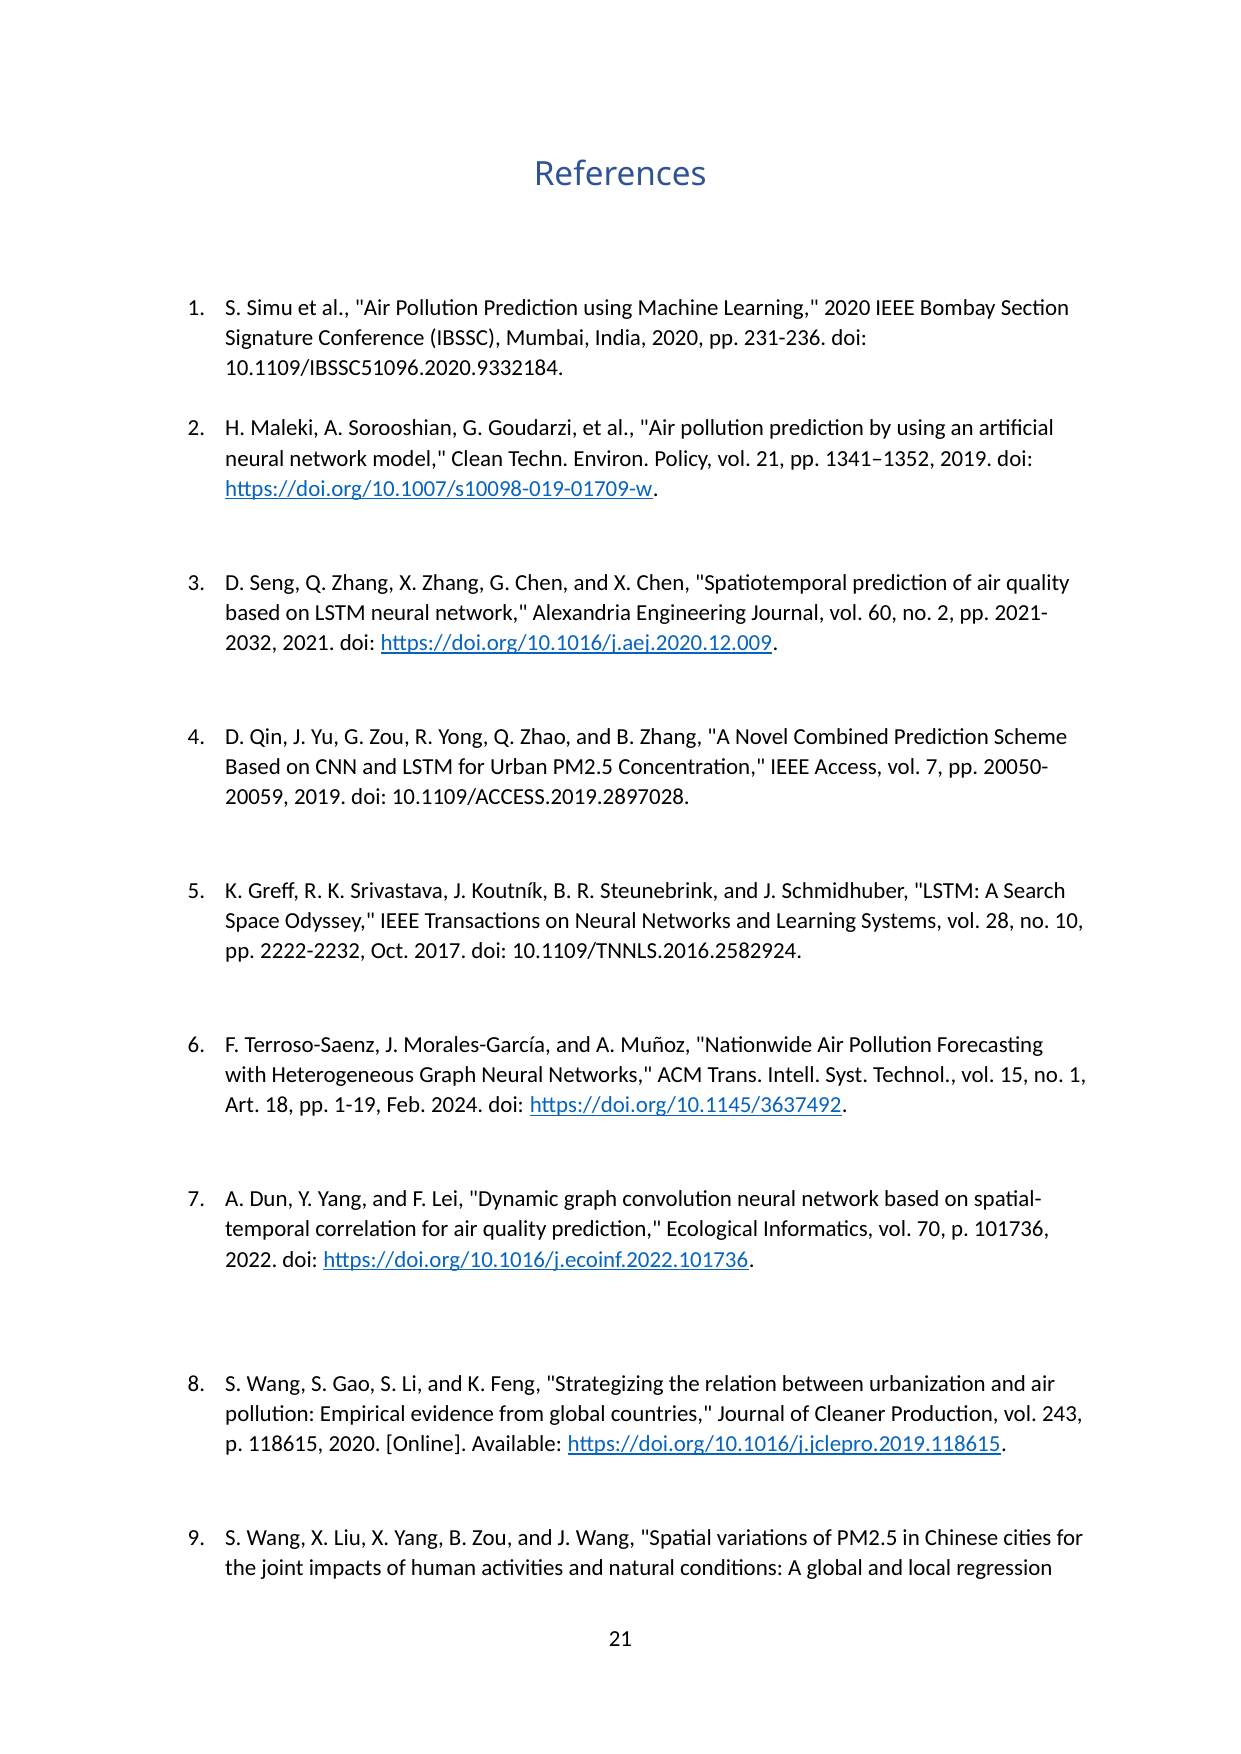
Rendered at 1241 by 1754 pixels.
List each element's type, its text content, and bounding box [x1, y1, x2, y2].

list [187, 1523, 1090, 1581]
list K. Greff, R. K. Srivastava, J. Koutník, B. R. Steunebrink, and J. Schmidhuber, "LSTM: A Search Space Odyssey," IEEE Transactions on Neural Networks and Learning Systems, vol. 28, no. 10, pp. 2222-2232, Oct. 2017. doi: 10.1109/TNNLS.2016.2582924. [187, 876, 1090, 964]
list S. Wang, S. Gao, S. Li, and K. Feng, "Strategizing the relation between urbanization and air pollution: Empirical evidence from global countries," Journal of Cleaner Production, vol. 243, p. 118615, 2020. [Online]. Available: https://doi.org/10.1016/j.jclepro.2019.118615. [187, 1369, 1090, 1457]
list D. Qin, J. Yu, G. Zou, R. Yong, Q. Zhao, and B. Zhang, "A Novel Combined Prediction Scheme Based on CNN and LSTM for Urban PM2.5 Concentration," IEEE Access, vol. 7, pp. 20050-20059, 2019. doi: 10.1109/ACCESS.2019.2897028. [187, 722, 1090, 810]
list F. Terroso-Saenz, J. Morales-García, and A. Muñoz, "Nationwide Air Pollution Forecasting with Heterogeneous Graph Neural Networks," ACM Trans. Intell. Syst. Technol., vol. 15, no. 1, Art. 18, pp. 1-19, Feb. 2024. doi: https://doi.org/10.1145/3637492. [187, 1030, 1090, 1119]
subtitle References [150, 150, 1090, 195]
list S. Simu et al., "Air Pollution Prediction using Machine Learning," 2020 IEEE Bombay Section Signature Conference (IBSSC), Mumbai, India, 2020, pp. 231-236. doi: 10.1109/IBSSC51096.2020.9332184. [187, 293, 1090, 381]
list A. Dun, Y. Yang, and F. Lei, "Dynamic graph convolution neural network based on spatial-temporal correlation for air quality prediction," Ecological Informatics, vol. 70, p. 101736, 2022. doi: https://doi.org/10.1016/j.ecoinf.2022.101736. [187, 1184, 1090, 1273]
list D. Seng, Q. Zhang, X. Zhang, G. Chen, and X. Chen, "Spatiotemporal prediction of air quality based on LSTM neural network," Alexandria Engineering Journal, vol. 60, no. 2, pp. 2021-2032, 2021. doi: https://doi.org/10.1016/j.aej.2020.12.009. [187, 568, 1090, 656]
list H. Maleki, A. Sorooshian, G. Goudarzi, et al., "Air pollution prediction by using an artificial neural network model," Clean Techn. Environ. Policy, vol. 21, pp. 1341–1352, 2019. doi: https://doi.org/10.1007/s10098-019-01709-w. [187, 413, 1090, 502]
